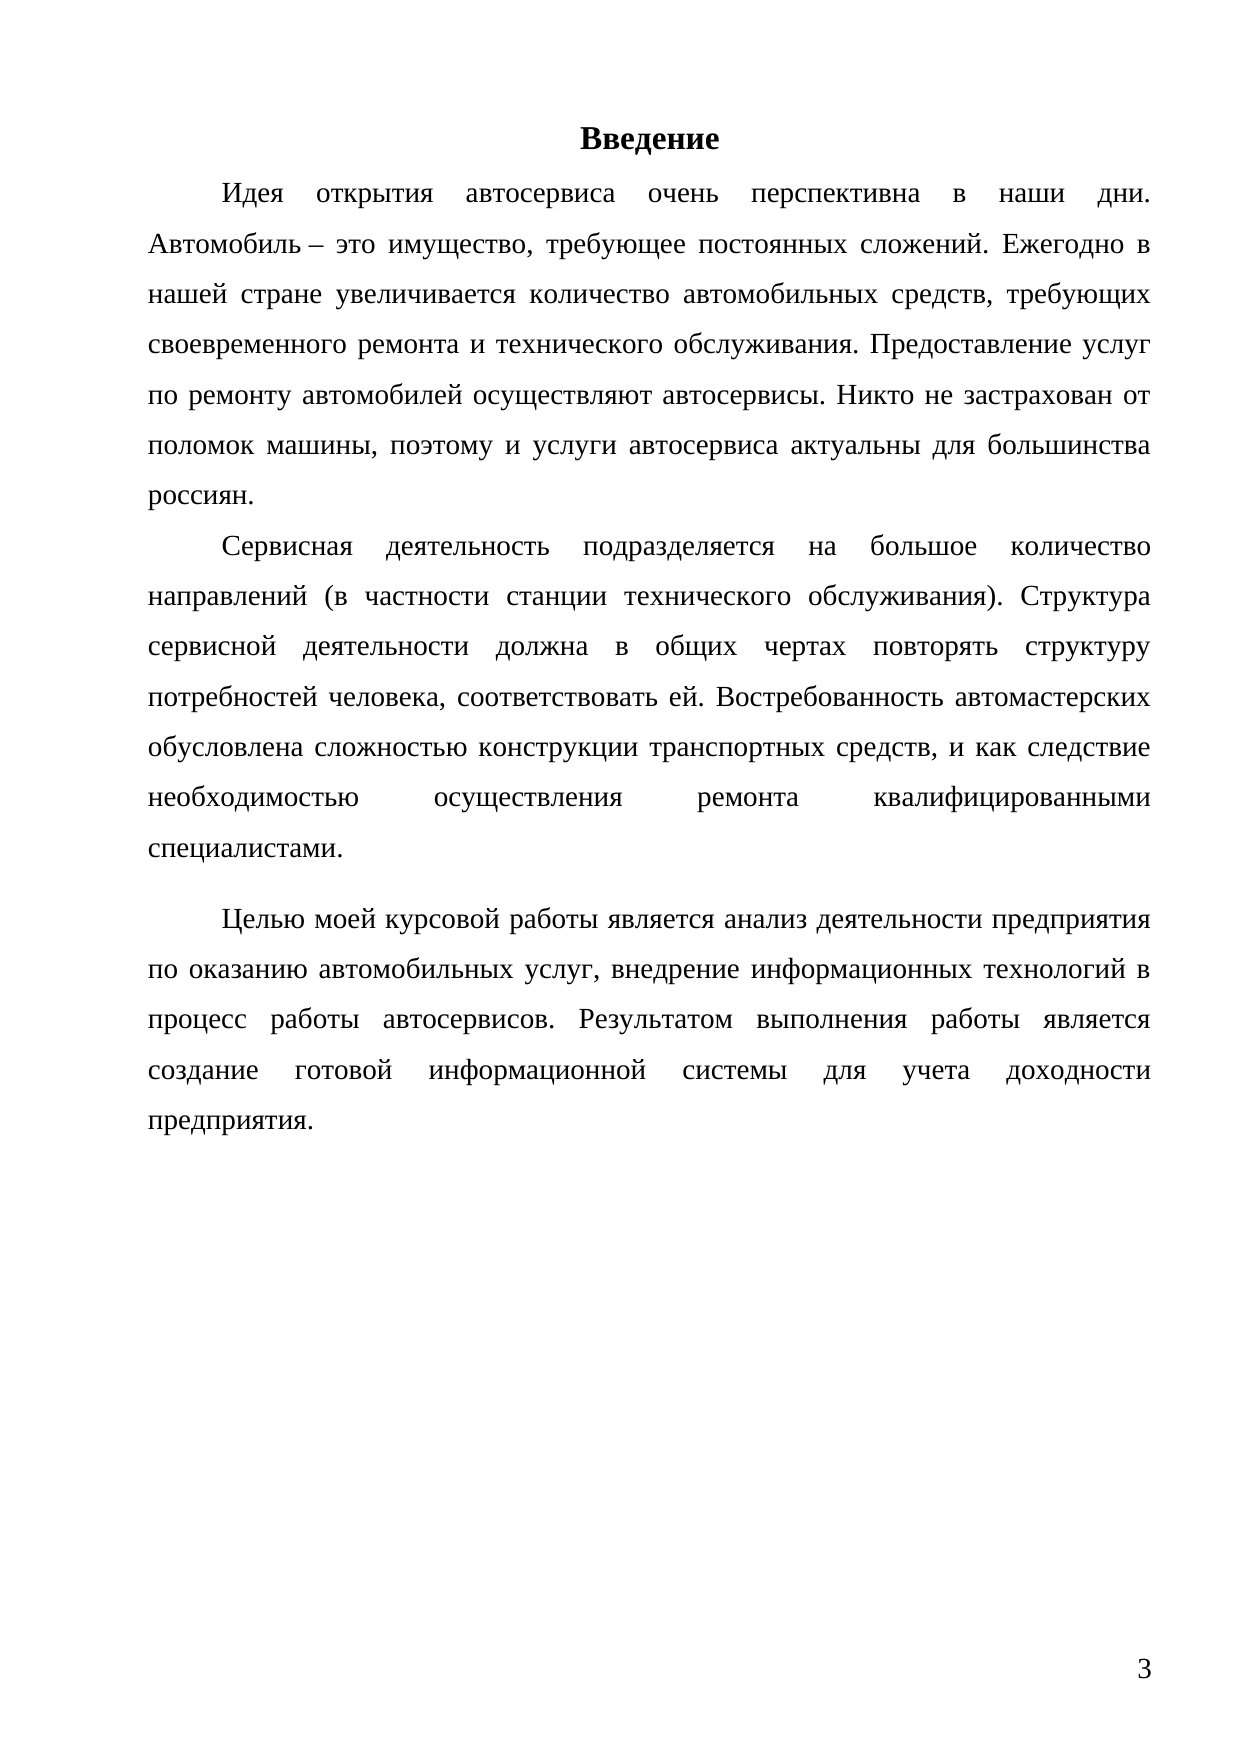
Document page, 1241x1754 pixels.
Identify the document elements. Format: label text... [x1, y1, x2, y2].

text Идея открытия автосервиса очень перспективна в наши дни. Автомобиль – это имущество, требующее постоянных сложений. Ежегодно в нашей стране увеличивается количество автомобильных средств, требующих своевременного ремонта и технического обслуживания. Предоставление услуг по ремонту автомобилей осуществляют автосервисы. Никто не застрахован от поломок машины, поэтому и услуги автосервиса актуальны для большинства россиян. Сервисная деятельность подразделяется на большое количество направлений (в частности станции технического обслуживания). Структура сервисной деятельности должна в общих чертах повторять структуру потребностей человека, соответствовать ей. Востребованность автомастерских обусловлена сложностью конструкции транспортных средств, и как следствие необходимостью осуществления ремонта квалифицированными специалистами. [148, 176, 1152, 863]
text Целью моей курсовой работы является анализ деятельности предприятия по оказанию автомобильных услуг, внедрение информационных технологий в процесс работы автосервисов. Результатом выполнения работы является создание готовой информационной системы для учета доходности предприятия. [148, 901, 1152, 1136]
subtitle Введение [148, 118, 1152, 156]
